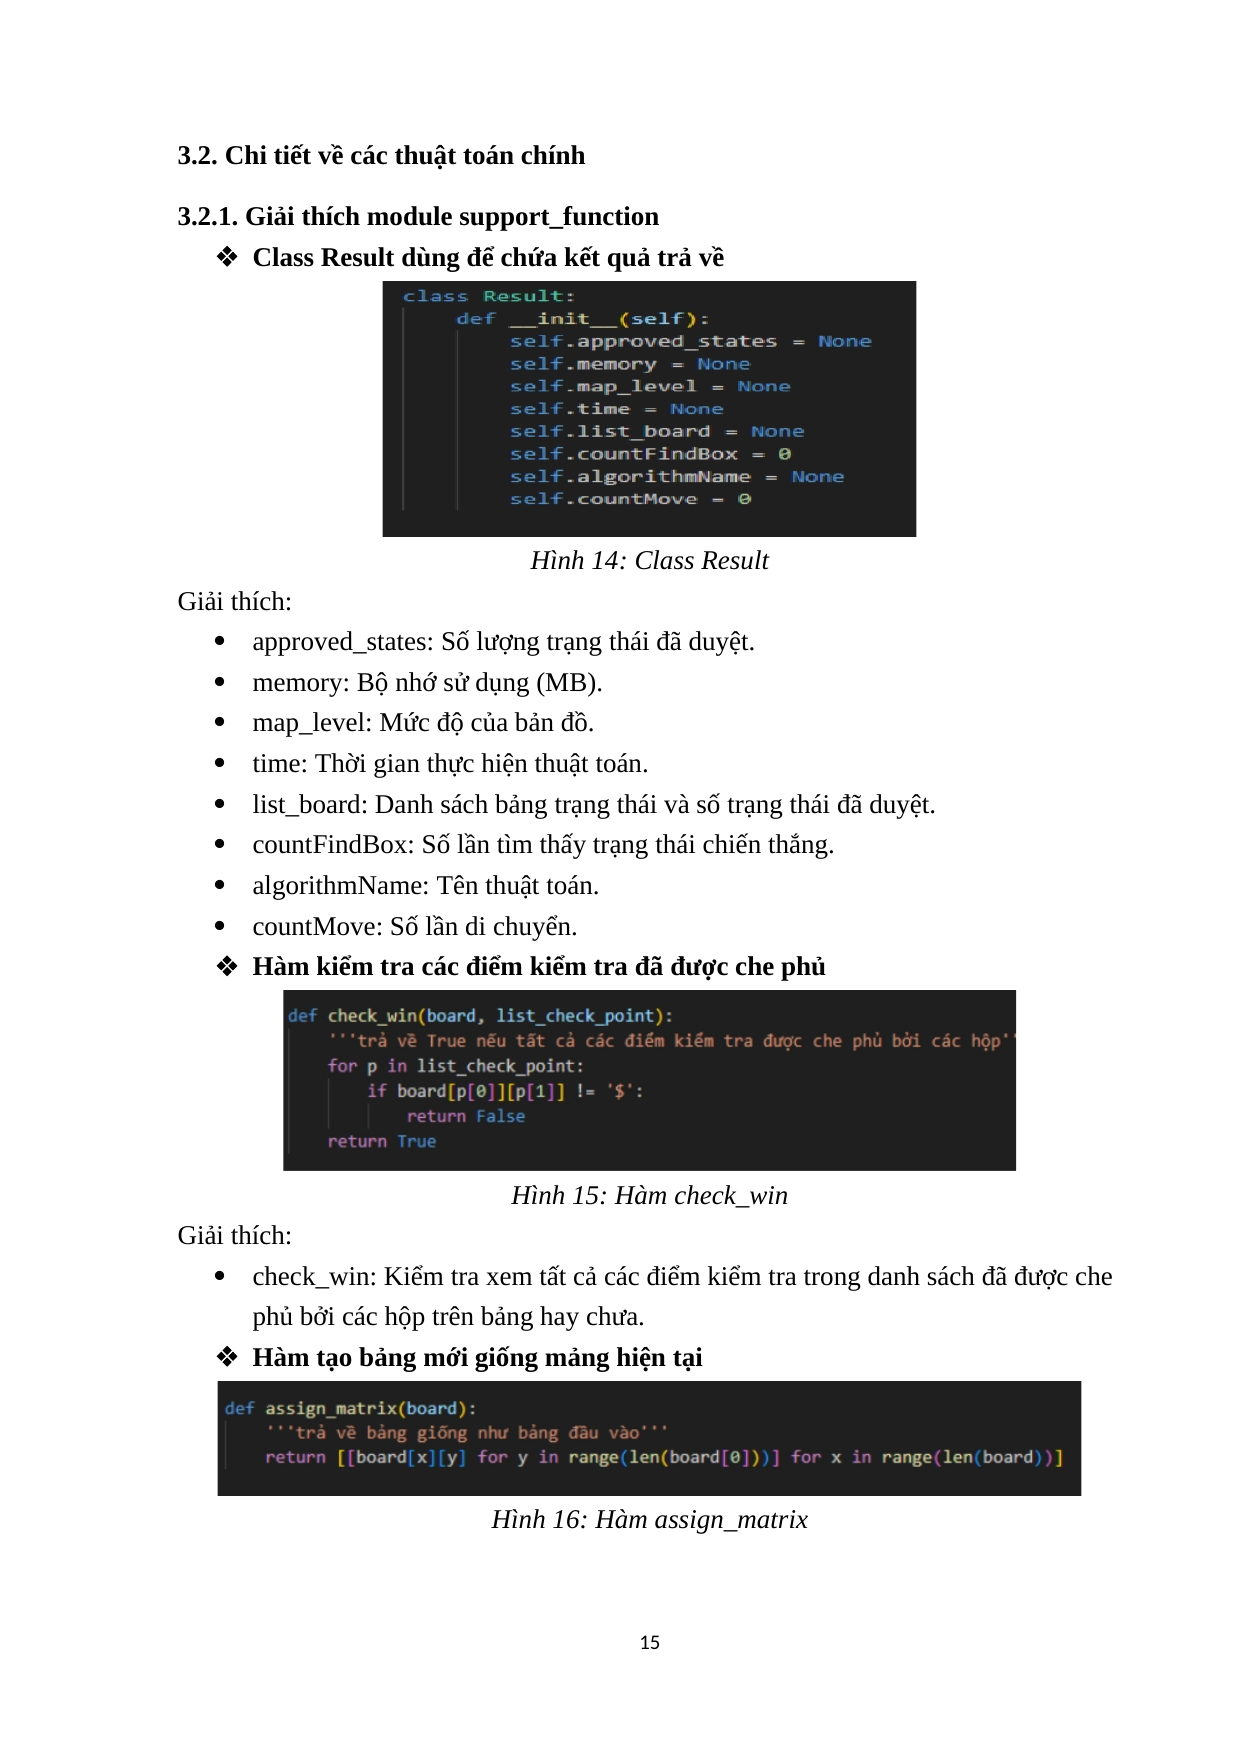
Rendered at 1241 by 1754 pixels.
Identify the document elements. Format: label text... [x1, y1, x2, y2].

list algorithmName: Tên thuật toán. [215, 869, 1122, 900]
subtitle 3.2.1. Giải thích module support_function [177, 200, 1122, 231]
text Hình 15: Hàm check_win [177, 1179, 1122, 1210]
list countFindBox: Số lần tìm thấy trạng thái chiến thắng. [215, 828, 1122, 859]
text Hình 16: Hàm assign_matrix [177, 1503, 1122, 1534]
text Giải thích: [177, 585, 1122, 616]
list list_board: Danh sách bảng trạng thái và số trạng thái đã duyệt. [215, 788, 1122, 819]
subtitle 3.2. Chi tiết về các thuật toán chính [177, 139, 1122, 170]
picture [382, 281, 917, 537]
picture [283, 990, 1017, 1172]
picture [217, 1381, 1082, 1496]
list Class Result dùng để chứa kết quả trả về [215, 241, 1122, 272]
list Hàm tạo bảng mới giống mảng hiện tại [215, 1341, 1122, 1372]
list check_win: Kiểm tra xem tất cả các điểm kiểm tra trong danh sách đã được che phủ bởi các hộp trên bảng hay chưa. [215, 1260, 1122, 1331]
list countMove: Số lần di chuyển. [215, 909, 1122, 941]
text Hình 14: Class Result [177, 544, 1122, 576]
list memory: Bộ nhớ sử dụng (MB). [215, 666, 1122, 697]
list approved_states: Số lượng trạng thái đã duyệt. [215, 625, 1122, 656]
list Hàm kiểm tra các điểm kiểm tra đã được che phủ [215, 950, 1122, 981]
text Giải thích: [177, 1219, 1122, 1251]
list map_level: Mức độ của bản đồ. [215, 706, 1122, 738]
list time: Thời gian thực hiện thuật toán. [215, 747, 1122, 778]
